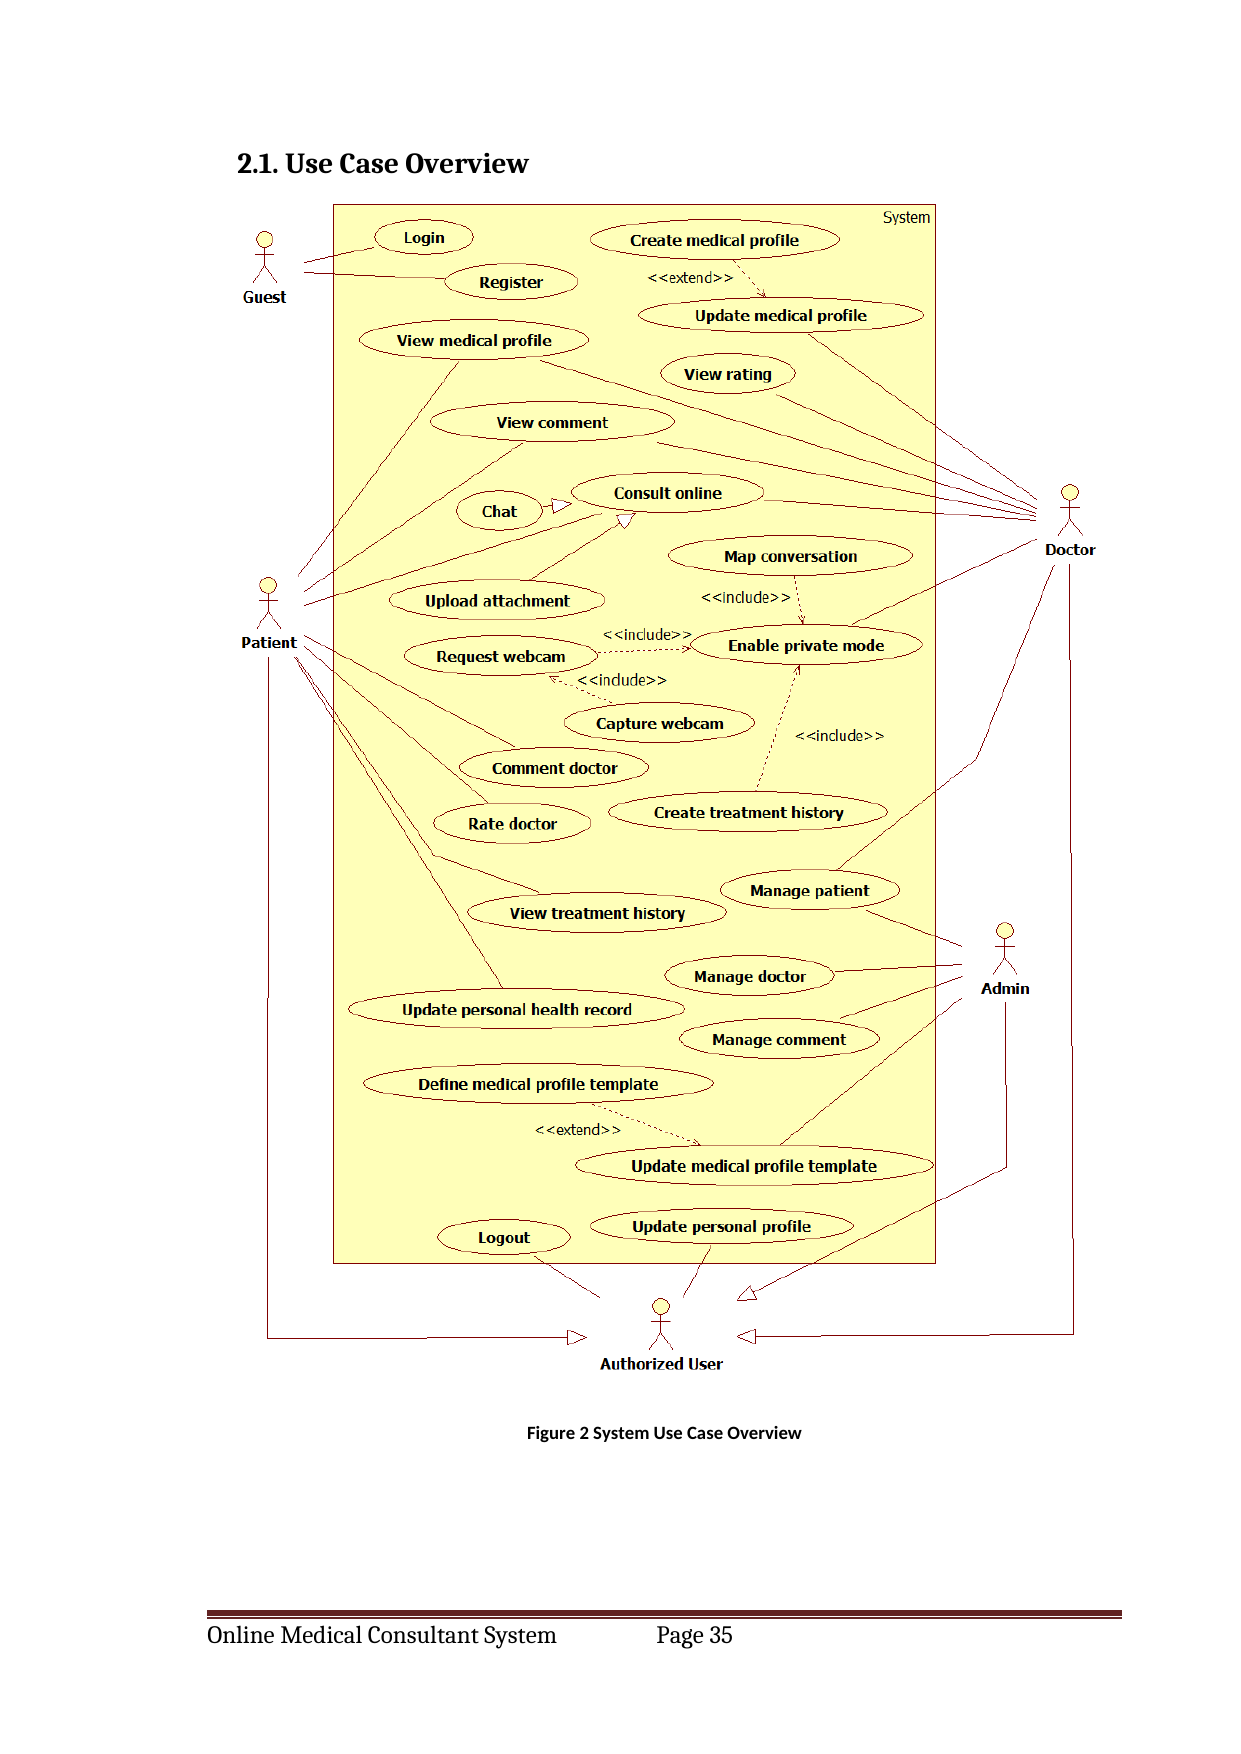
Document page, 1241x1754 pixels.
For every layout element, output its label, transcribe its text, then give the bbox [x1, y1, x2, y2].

subtitle Use Case Overview [237, 147, 1122, 181]
picture [207, 185, 1122, 1396]
